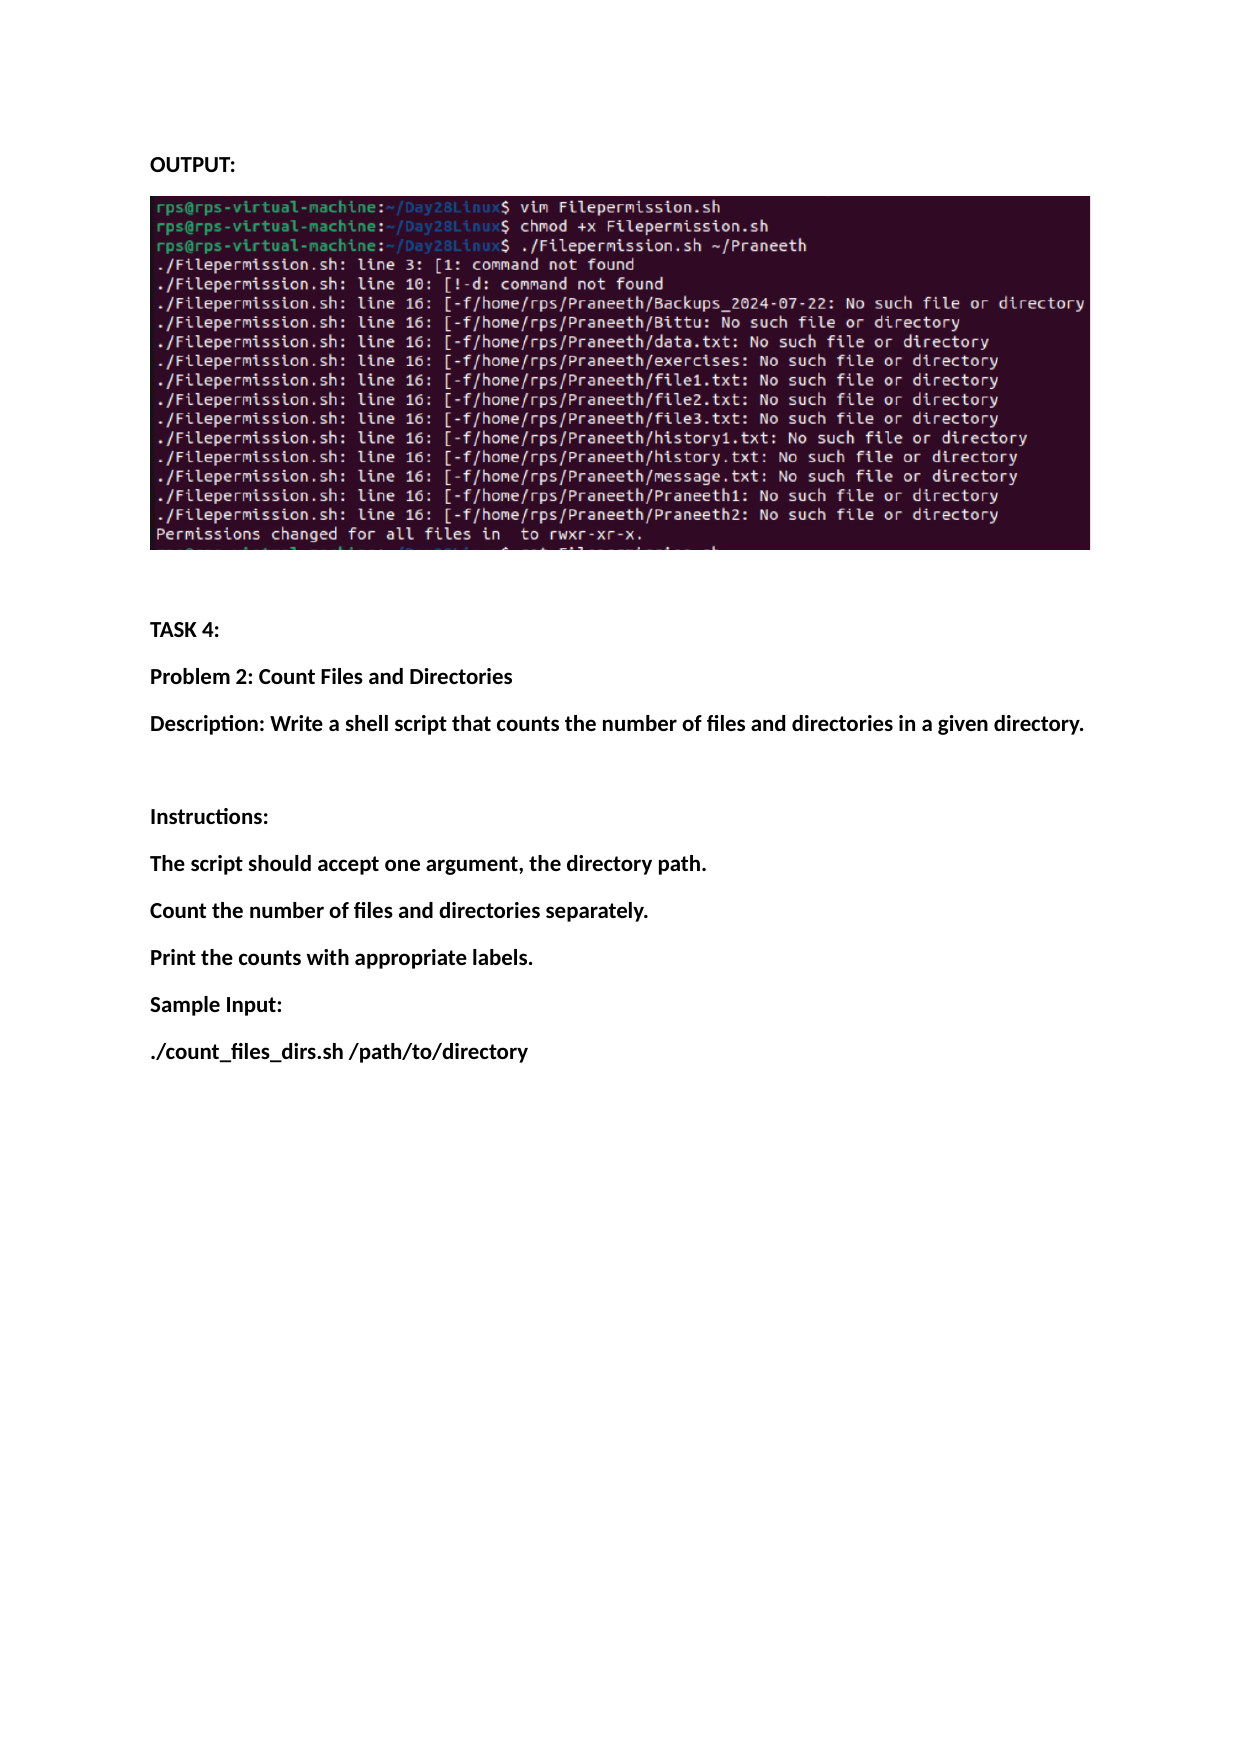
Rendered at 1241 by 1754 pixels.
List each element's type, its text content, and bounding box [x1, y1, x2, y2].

text Description: Write a shell script that counts the number of files and directories in a given directory. [150, 709, 1090, 737]
text ./count_files_dirs.sh /path/to/directory [150, 1037, 1090, 1065]
text Sample Input: [150, 990, 1090, 1018]
text Print the counts with appropriate labels. [150, 943, 1090, 971]
text TASK 4: [150, 615, 1090, 643]
text Instructions: [150, 802, 1090, 830]
picture [150, 196, 1091, 550]
text The script should accept one argument, the directory path. [150, 849, 1090, 877]
text Count the number of files and directories separately. [150, 896, 1090, 924]
text Problem 2: Count Files and Directories [150, 662, 1090, 690]
text OUTPUT: [150, 150, 1090, 178]
